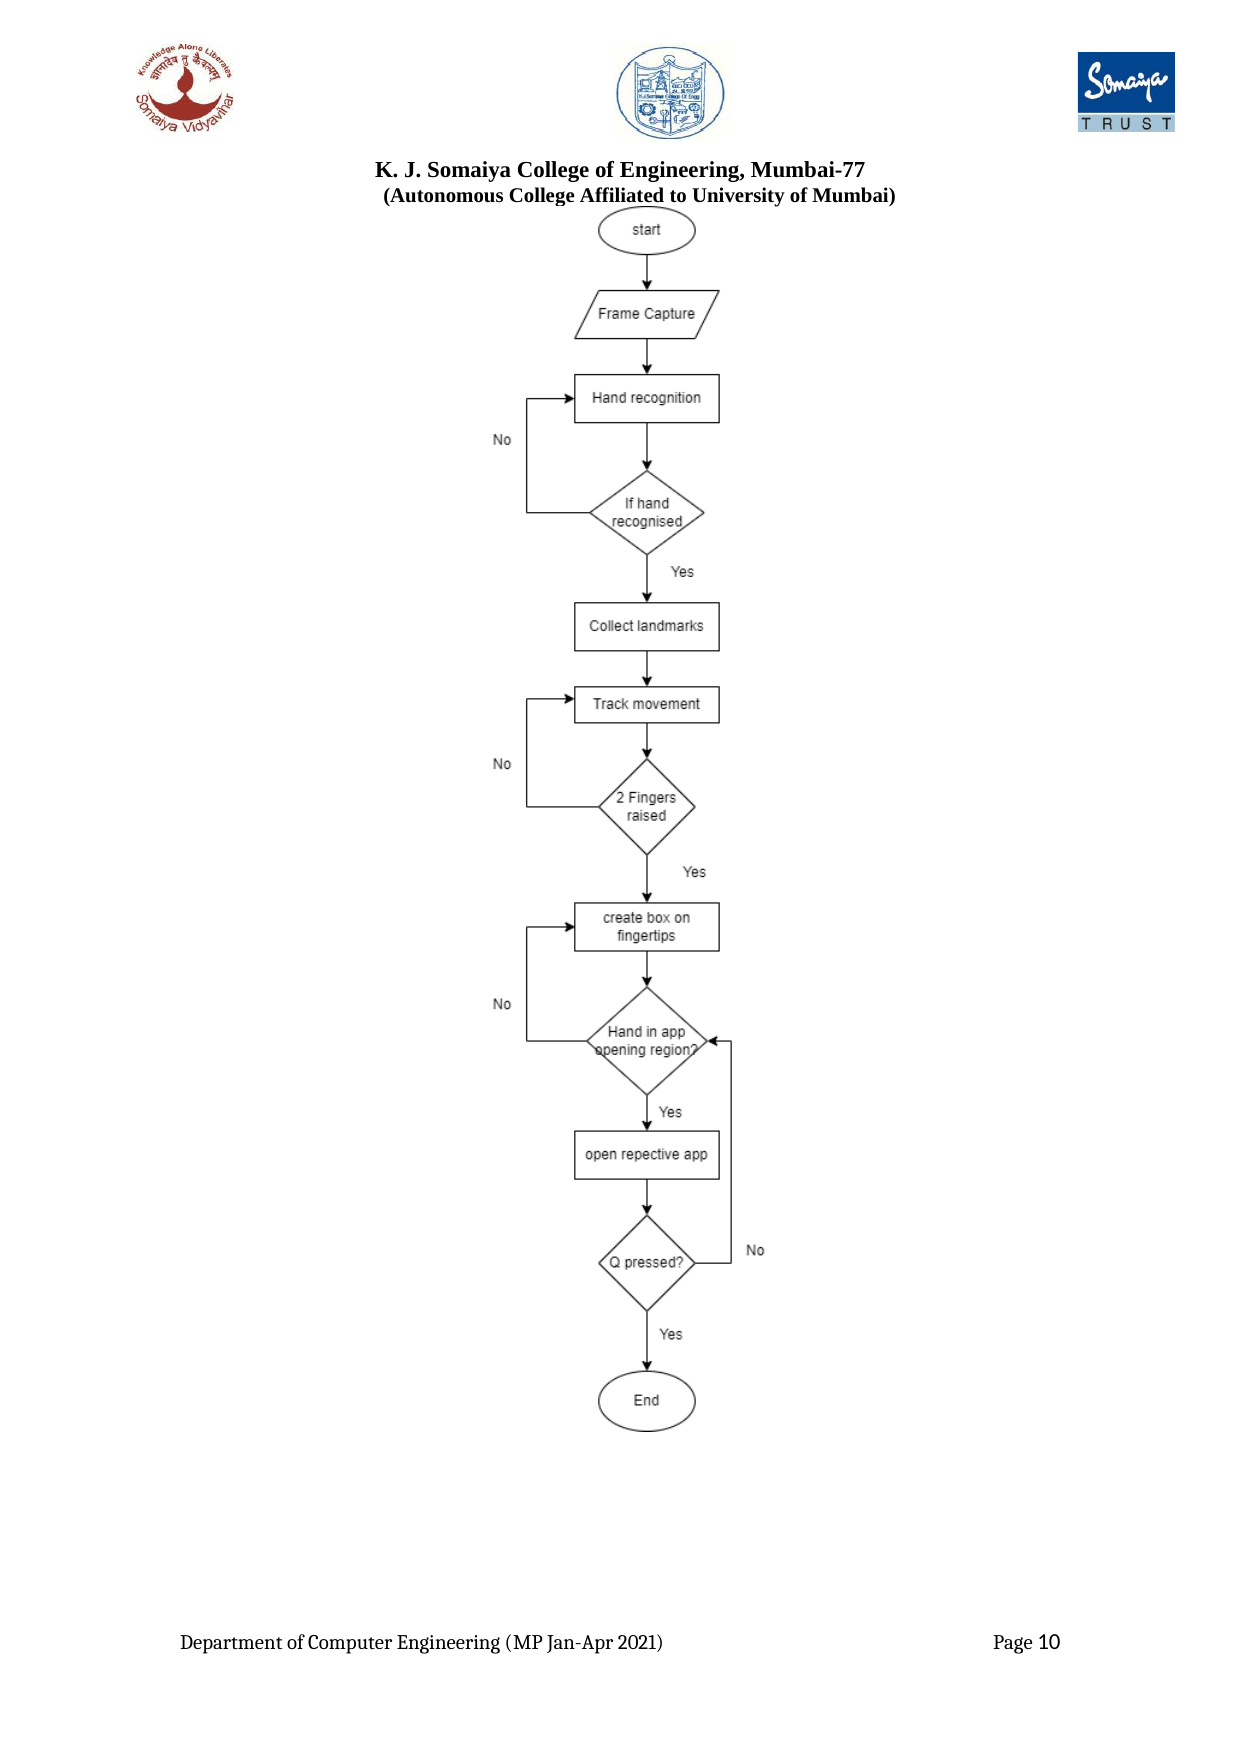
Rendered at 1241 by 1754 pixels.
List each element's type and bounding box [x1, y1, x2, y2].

picture [593, 43, 732, 150]
picture [136, 44, 233, 132]
picture [466, 206, 774, 1432]
picture [1077, 52, 1175, 132]
